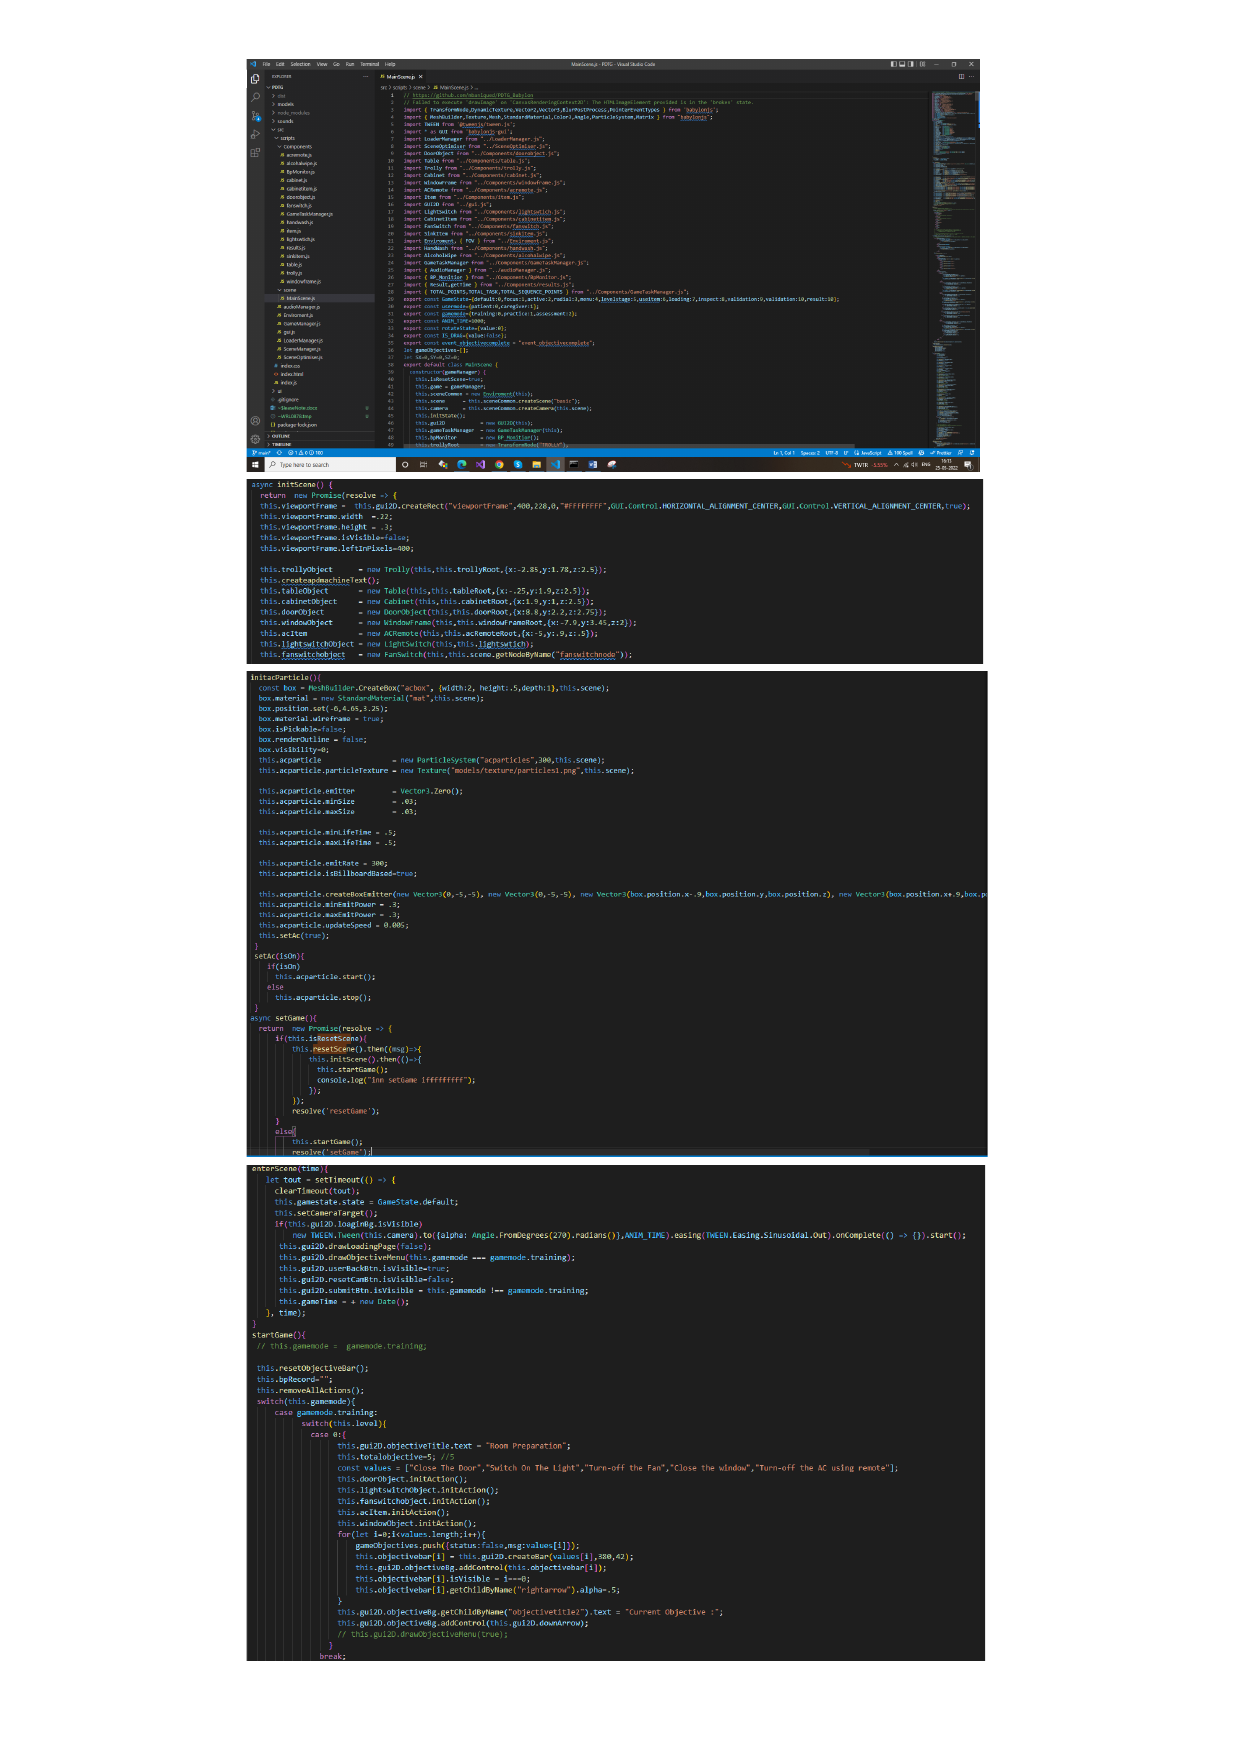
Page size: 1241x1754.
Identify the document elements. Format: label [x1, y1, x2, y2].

picture [246, 671, 988, 1157]
picture [246, 59, 980, 472]
picture [246, 479, 984, 664]
picture [246, 1165, 986, 1661]
